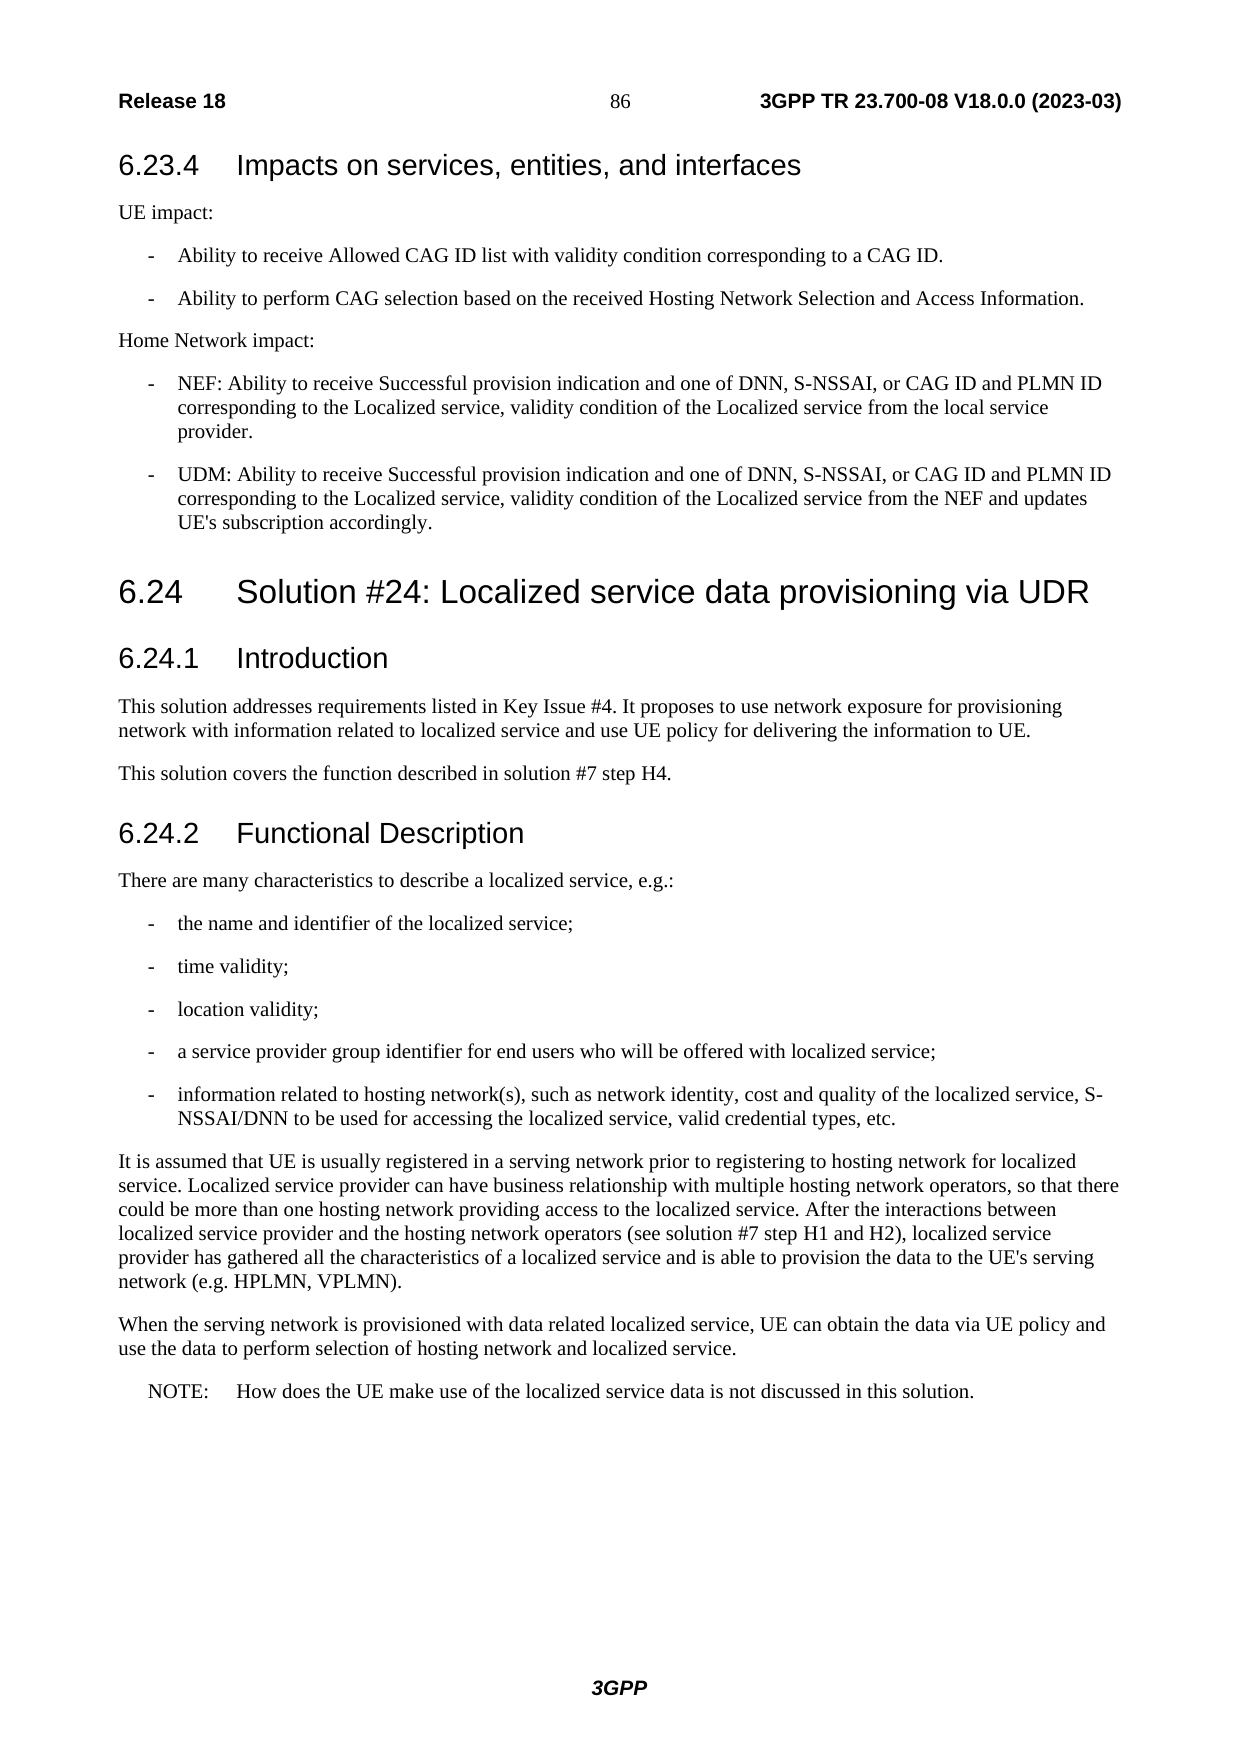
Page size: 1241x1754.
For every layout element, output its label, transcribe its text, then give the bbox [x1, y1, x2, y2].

text - UDM: Ability to receive Successful provision indication and one of DNN, S-NSSAI, or CAG ID and PLMN ID corresponding to the Localized service, validity condition of the Localized service from the NEF and updates UE's subscription accordingly. [148, 462, 1122, 534]
text There are many characteristics to describe a localized service, e.g.: [118, 868, 1122, 892]
text - location validity; [148, 997, 1122, 1021]
text - information related to hosting network(s), such as network identity, cost and quality of the localized service, S-NSSAI/DNN to be used for accessing the localized service, valid credential types, etc. [148, 1082, 1122, 1130]
text Home Network impact: [118, 328, 1122, 352]
text This solution addresses requirements listed in Key Issue #4. It proposes to use network exposure for provisioning network with information related to localized service and use UE policy for delivering the information to UE. [118, 694, 1122, 742]
text - the name and identifier of the localized service; [148, 911, 1122, 935]
subtitle 6.24.1 Introduction [118, 641, 1122, 675]
subtitle 6.24.2 Functional Description [118, 816, 1122, 849]
text It is assumed that UE is usually registered in a serving network prior to registering to hosting network for localized service. Localized service provider can have business relationship with multiple hosting network operators, so that there could be more than one hosting network providing access to the localized service. After the interactions between localized service provider and the hosting network operators (see solution #7 step H1 and H2), localized service provider has gathered all the characteristics of a localized service and is able to provision the data to the UE's serving network (e.g. HPLMN, VPLMN). [118, 1149, 1122, 1293]
text This solution covers the function described in solution #7 step H4. [118, 761, 1122, 784]
text UE impact: [118, 200, 1122, 224]
text - time validity; [148, 954, 1122, 978]
text - NEF: Ability to receive Successful provision indication and one of DNN, S-NSSAI, or CAG ID and PLMN ID corresponding to the Localized service, validity condition of the Localized service from the local service provider. [148, 371, 1122, 443]
subtitle 6.23.4 Impacts on services, entities, and interfaces [118, 147, 1122, 181]
text - a service provider group identifier for end users who will be offered with localized service; [148, 1039, 1122, 1063]
text When the serving network is provisioned with data related localized service, UE can obtain the data via UE policy and use the data to perform selection of hosting network and localized service. [118, 1312, 1122, 1360]
subtitle 6.24 Solution #24: Localized service data provisioning via UDR [118, 572, 1122, 610]
text NOTE: How does the UE make use of the localized service data is not discussed in this solution. [148, 1379, 1122, 1403]
text - Ability to perform CAG selection based on the received Hosting Network Selection and Access Information. [148, 285, 1122, 309]
text - Ability to receive Allowed CAG ID list with validity condition corresponding to a CAG ID. [148, 243, 1122, 267]
